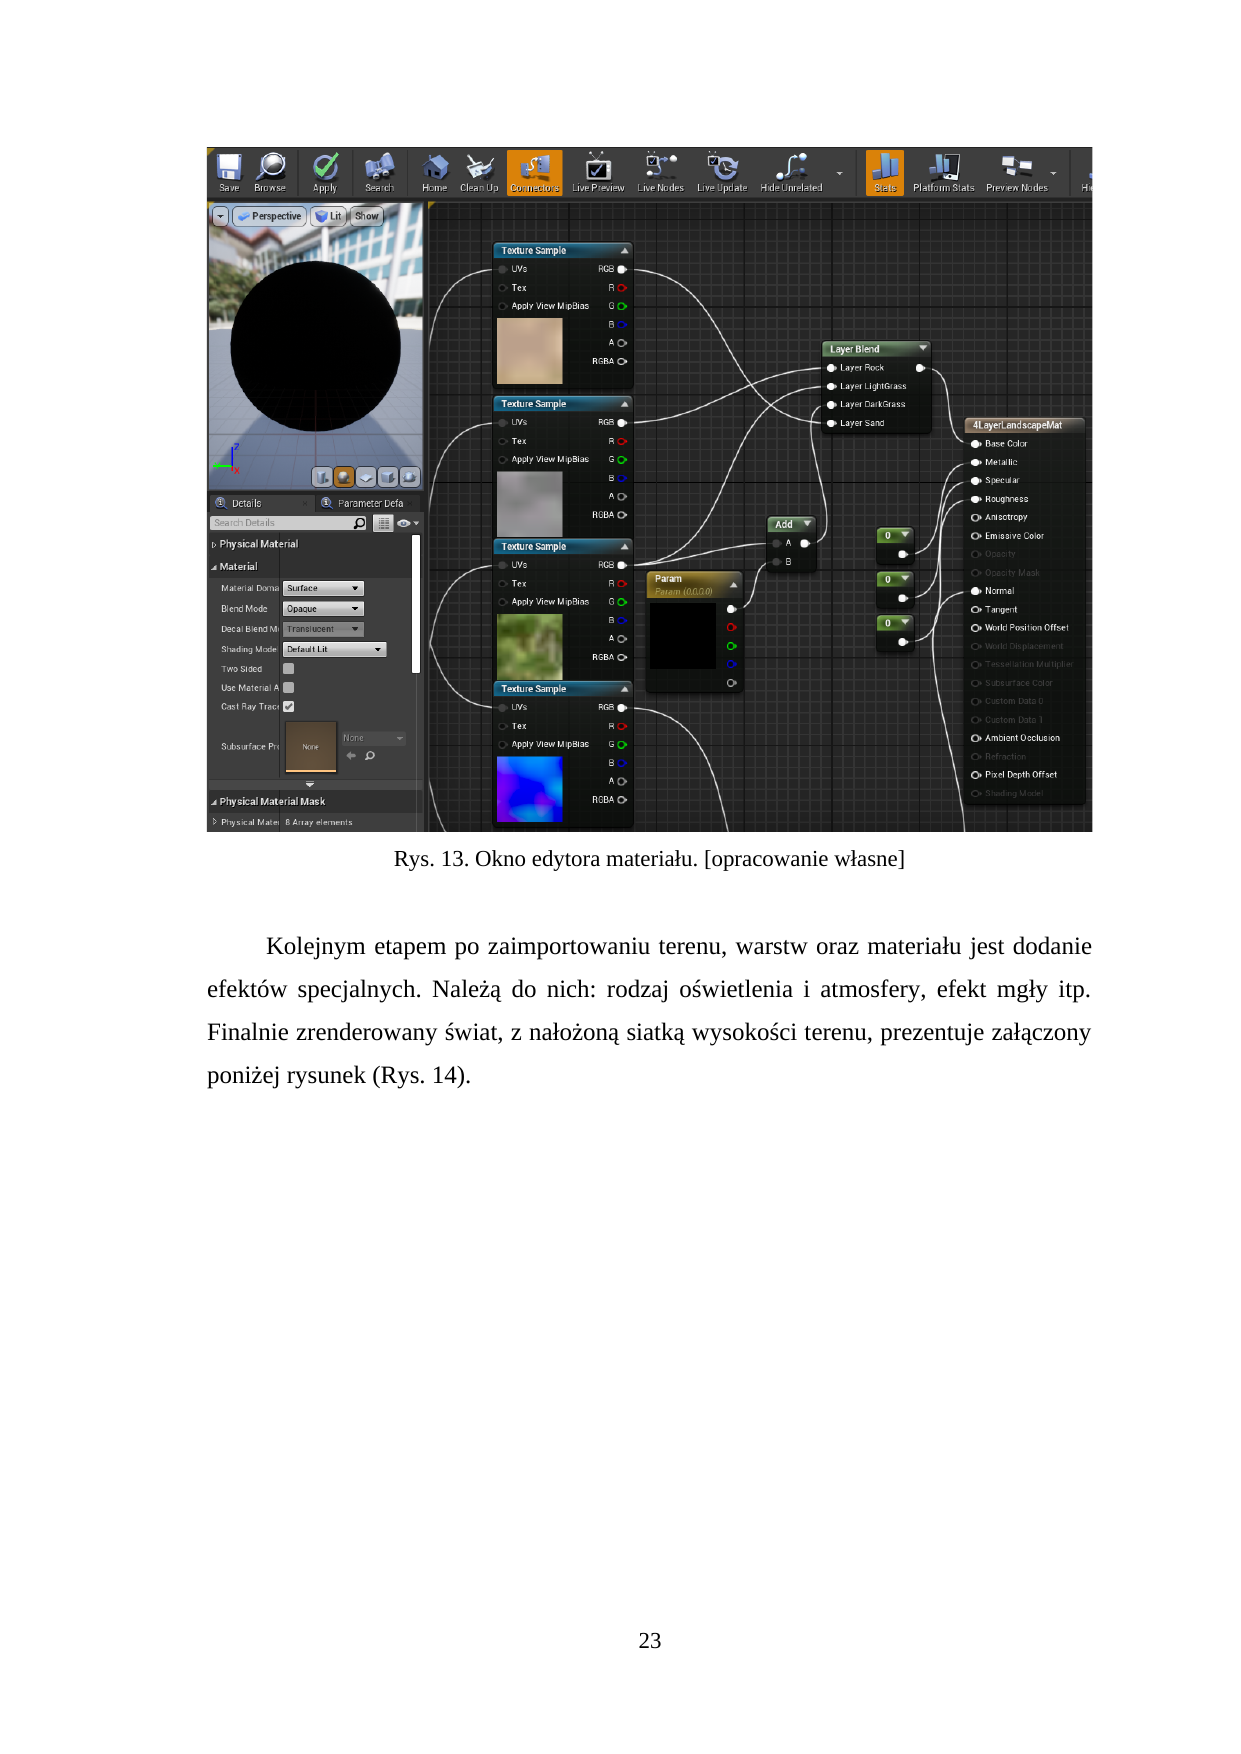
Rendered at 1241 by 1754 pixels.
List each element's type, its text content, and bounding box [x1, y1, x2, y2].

picture [206, 147, 1093, 832]
text Rys. 13. Okno edytora materiału. [opracowanie własne] [207, 845, 1092, 871]
text Kolejnym etapem po zaimportowaniu terenu, warstw oraz materiału jest dodanie efektów specjalnych. Należą do nich: rodzaj oświetlenia i atmosfery, efekt mgły itp. Finalnie zrenderowany świat, z nałożoną siatką wysokości terenu, prezentuje załączony poniżej rysunek (Rys. 14). [207, 931, 1092, 1089]
